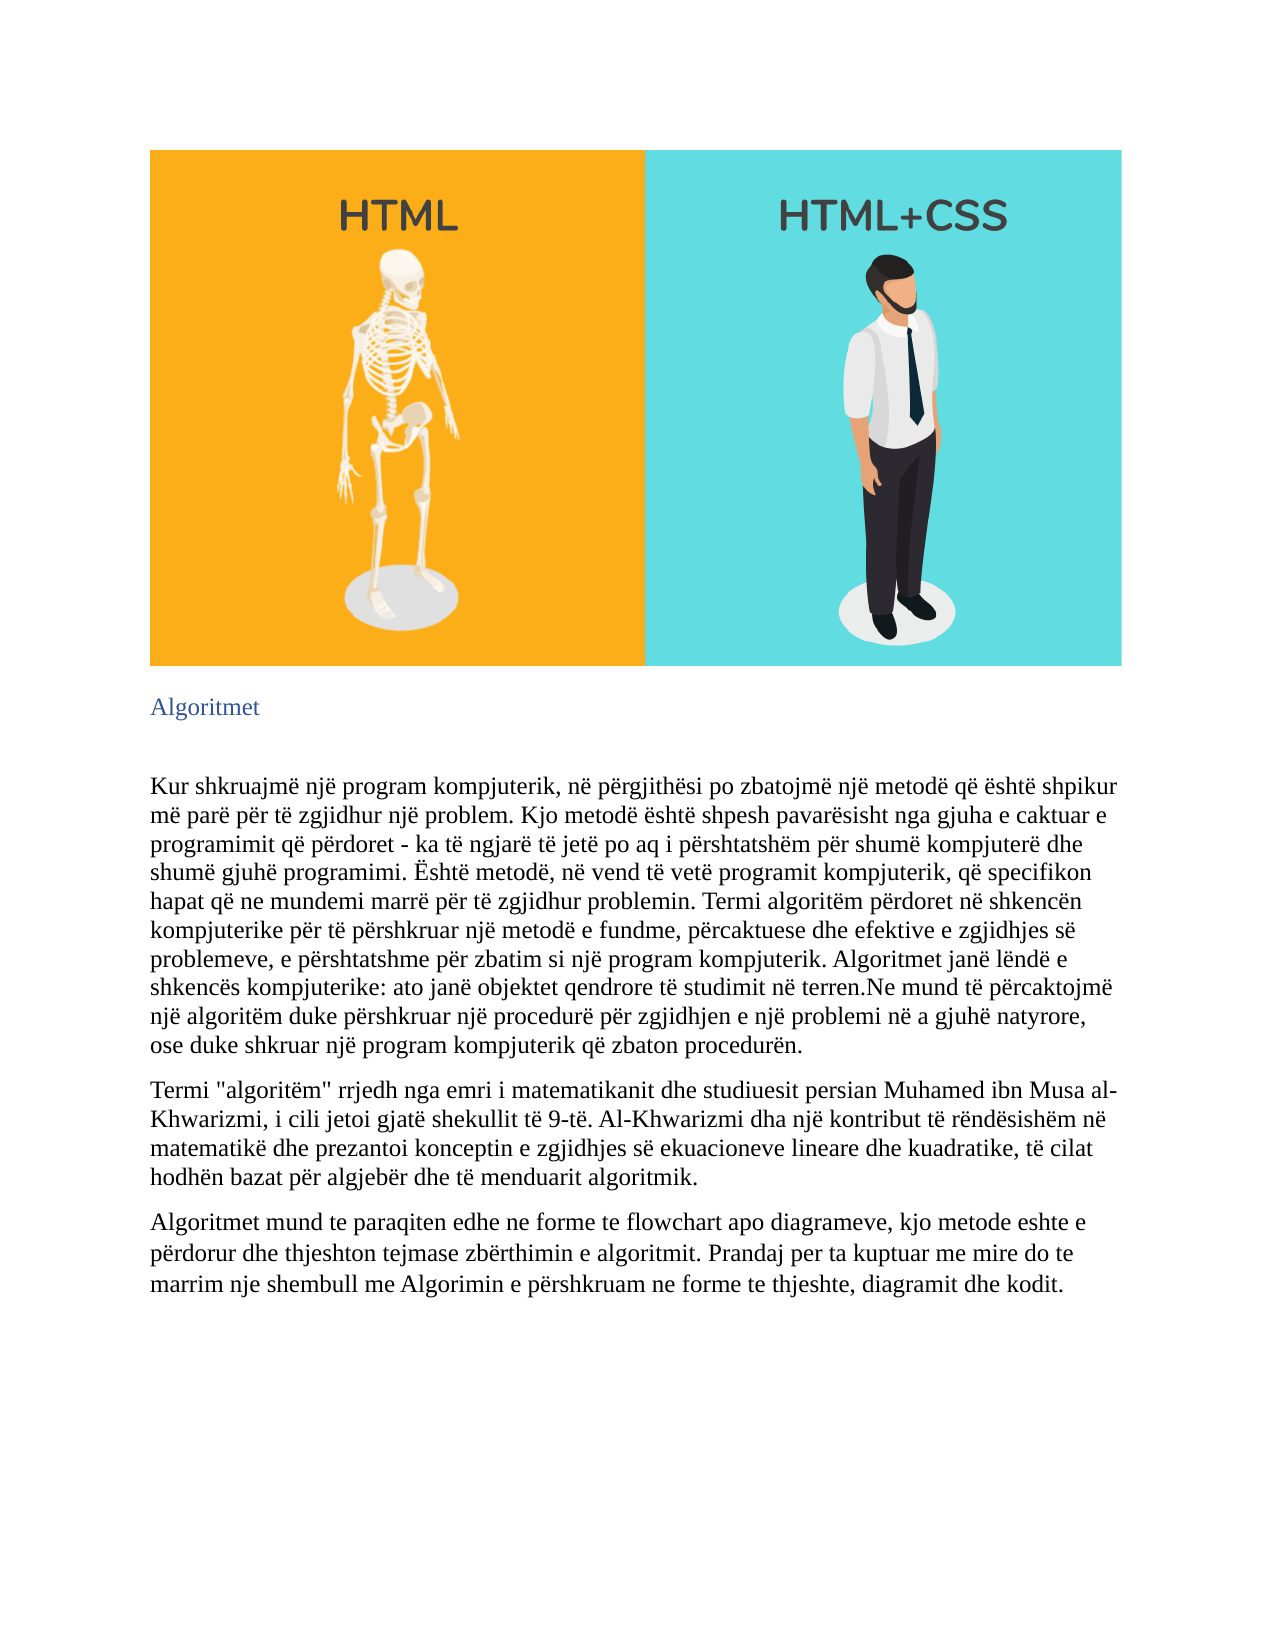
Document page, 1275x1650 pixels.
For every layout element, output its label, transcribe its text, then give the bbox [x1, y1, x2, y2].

subtitle Algoritmet [150, 692, 1125, 721]
text Algoritmet mund te paraqiten edhe ne forme te flowchart apo diagrameve, kjo metode eshte e përdorur dhe thjeshton tejmase zbërthimin e algoritmit. Prandaj per ta kuptuar me mire do te marrim nje shembull me Algorimin e përshkruam ne forme te thjeshte, diagramit dhe kodit. [150, 1207, 1125, 1298]
text Termi "algoritëm" rrjedh nga emri i matematikanit dhe studiuesit persian Muhamed ibn Musa al-Khwarizmi, i cili jetoi gjatë shekullit të 9-të. Al-Khwarizmi dha një kontribut të rëndësishëm në matematikë dhe prezantoi konceptin e zgjidhjes së ekuacioneve lineare dhe kuadratike, të cilat hodhën bazat për algjebër dhe të menduarit algoritmik. [150, 1075, 1125, 1190]
text Kur shkruajmë një program kompjuterik, në përgjithësi po zbatojmë një metodë që është shpikur më parë për të zgjidhur një problem. Kjo metodë është shpesh pavarësisht nga gjuha e caktuar e programimit që përdoret - ka të ngjarë të jetë po aq i përshtatshëm për shumë kompjuterë dhe shumë gjuhë programimi. Është metodë, në vend të vetë programit kompjuterik, që specifikon hapat që ne mundemi marrë për të zgjidhur problemin. Termi algoritëm përdoret në shkencën kompjuterike për të përshkruar një metodë e fundme, përcaktuese dhe efektive e zgjidhjes së problemeve, e përshtatshme për zbatim si një program kompjuterik. Algoritmet janë lëndë e shkencës kompjuterike: ato janë objektet qendrore të studimit në terren.Ne mund të përcaktojmë një algoritëm duke përshkruar një procedurë për zgjidhjen e një problemi në a gjuhë natyrore, ose duke shkruar një program kompjuterik që zbaton procedurën. [150, 771, 1125, 1059]
picture [150, 150, 1122, 666]
